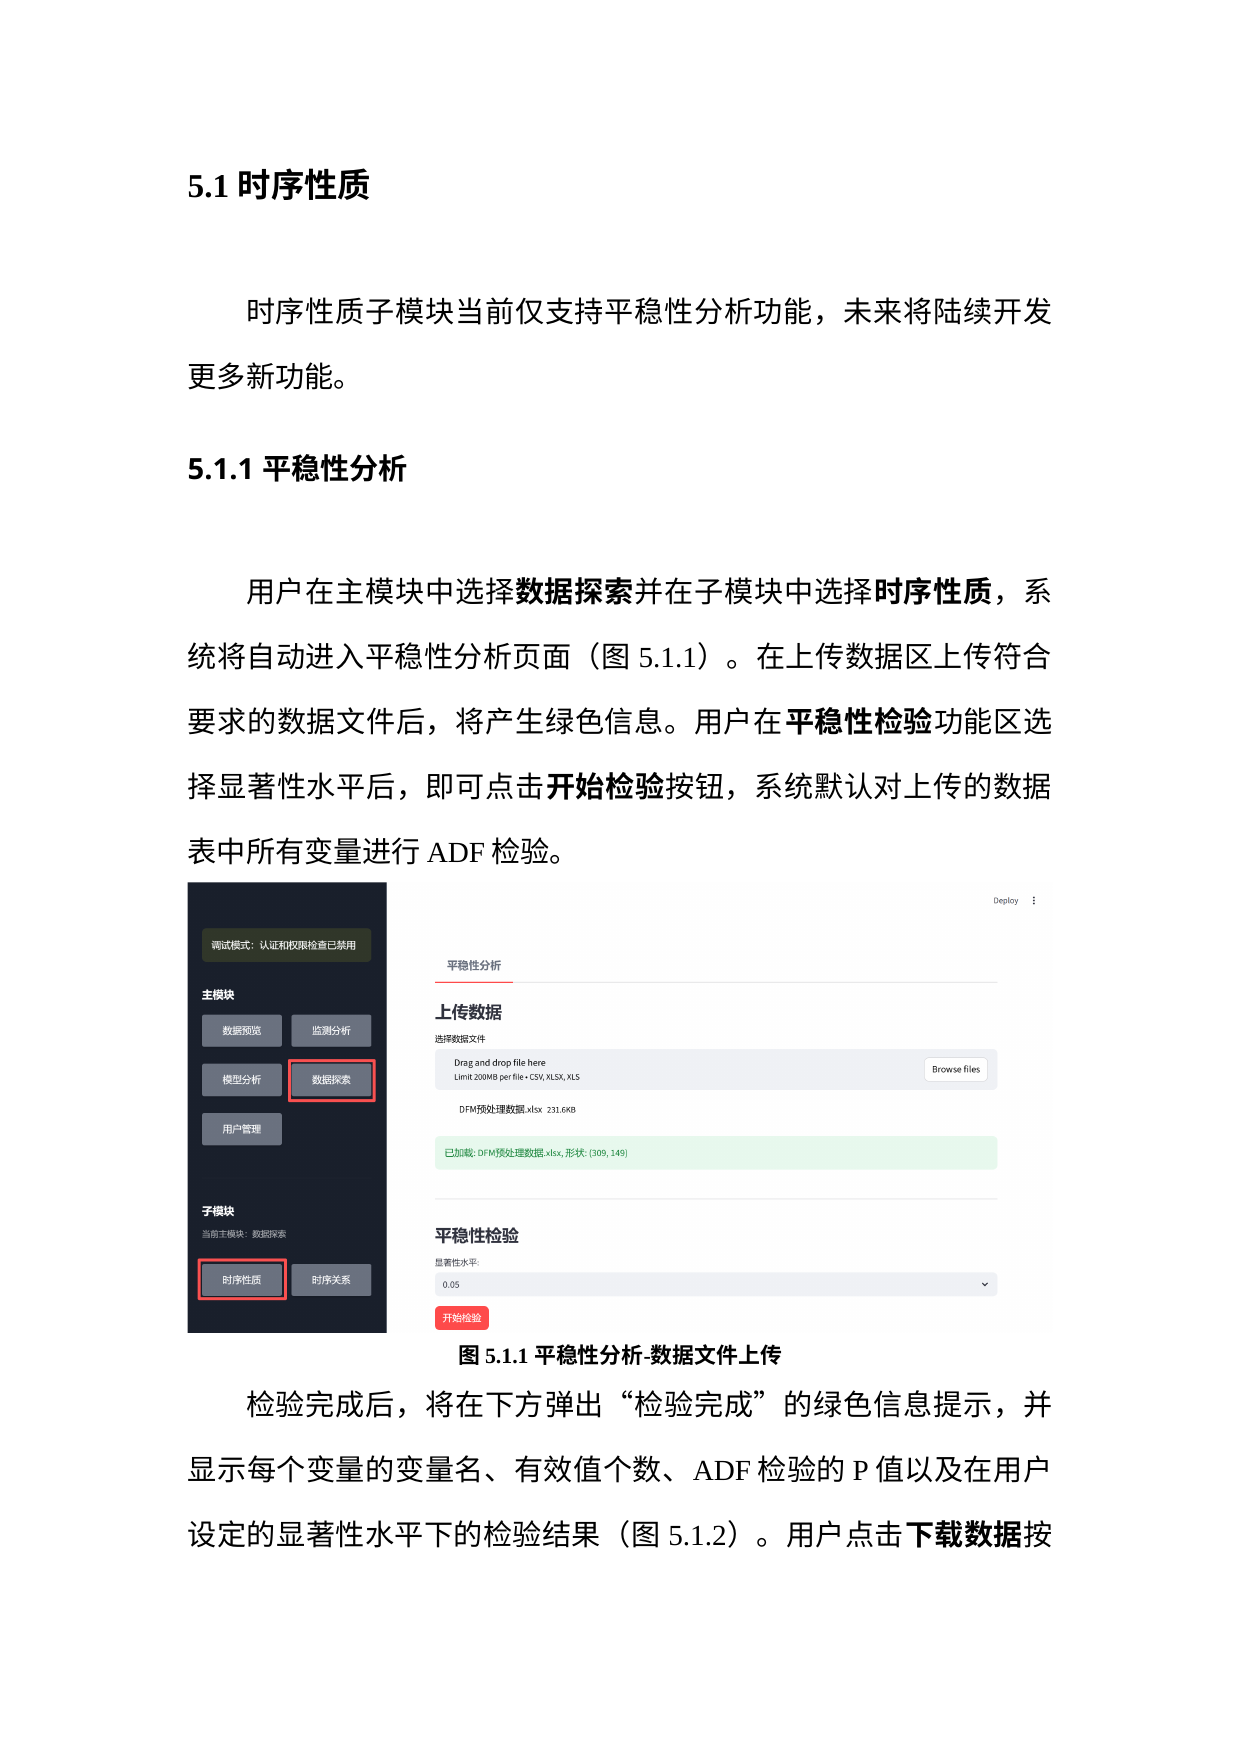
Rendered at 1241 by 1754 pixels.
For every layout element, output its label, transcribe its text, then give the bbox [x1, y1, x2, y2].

text 图5.1.1 平稳性分析-数据文件上传 [187, 1337, 1053, 1370]
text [187, 1370, 1053, 1565]
picture [187, 882, 1053, 1333]
text 时序性质子模块当前仅支持平稳性分析功能，未来将陆续开发更多新功能。 [187, 277, 1053, 407]
subtitle 5.1.1 平稳性分析 [187, 434, 1053, 499]
text 用户在主模块中选择数据探索并在子模块中选择时序性质，系统将自动进入平稳性分析页面（图5.1.1）。在上传数据区上传符合要求的数据文件后，将产生绿色信息。用户在平稳性检验功能区选择显著性水平后，即可点击开始检验按钮，系统默认对上传的数据表中所有变量进行ADF检验。 [187, 557, 1053, 882]
subtitle 5.1 时序性质 [187, 150, 1053, 215]
